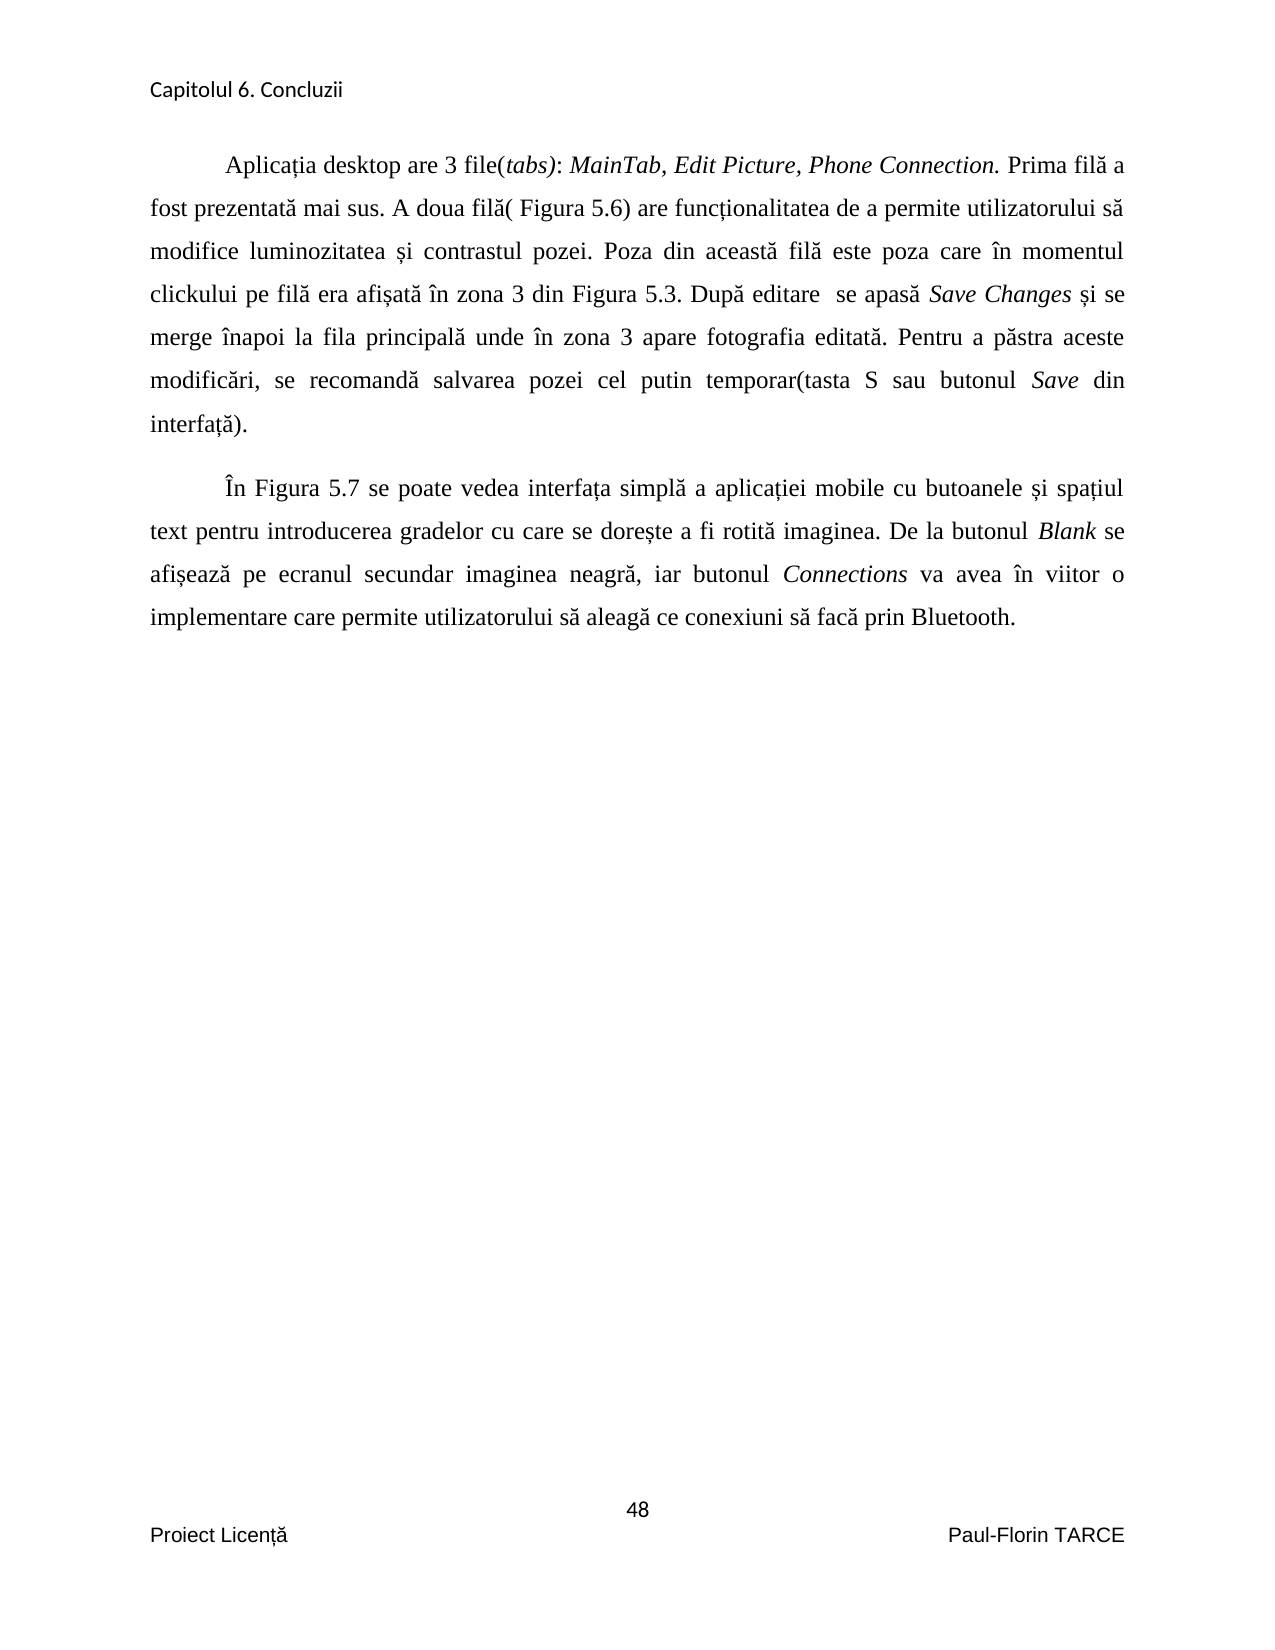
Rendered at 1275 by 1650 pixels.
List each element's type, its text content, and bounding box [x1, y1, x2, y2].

text În Figura 5.7 se poate vedea interfața simplă a aplicației mobile cu butoanele și spațiul text pentru introducerea gradelor cu care se dorește a fi rotită imaginea. De la butonul Blank se afișează pe ecranul secundar imaginea neagră, iar butonul Connections va avea în viitor o implementare care permite utilizatorului să aleagă ce conexiuni să facă prin Bluetooth. [150, 473, 1125, 631]
text Aplicația desktop are 3 file(tabs): MainTab, Edit Picture, Phone Connection. Prima filă a fost prezentată mai sus. A doua filă( Figura 5.6) are funcționalitatea de a permite utilizatorului să modifice luminozitatea și contrastul pozei. Poza din această filă este poza care în momentul clickului pe filă era afișată în zona 3 din Figura 5.3. După editare se apasă Save Changes și se merge înapoi la fila principală unde în zona 3 apare fotografia editată. Pentru a păstra aceste modificări, se recomandă salvarea pozei cel putin temporar(tasta S sau butonul Save din interfață). [150, 150, 1125, 437]
